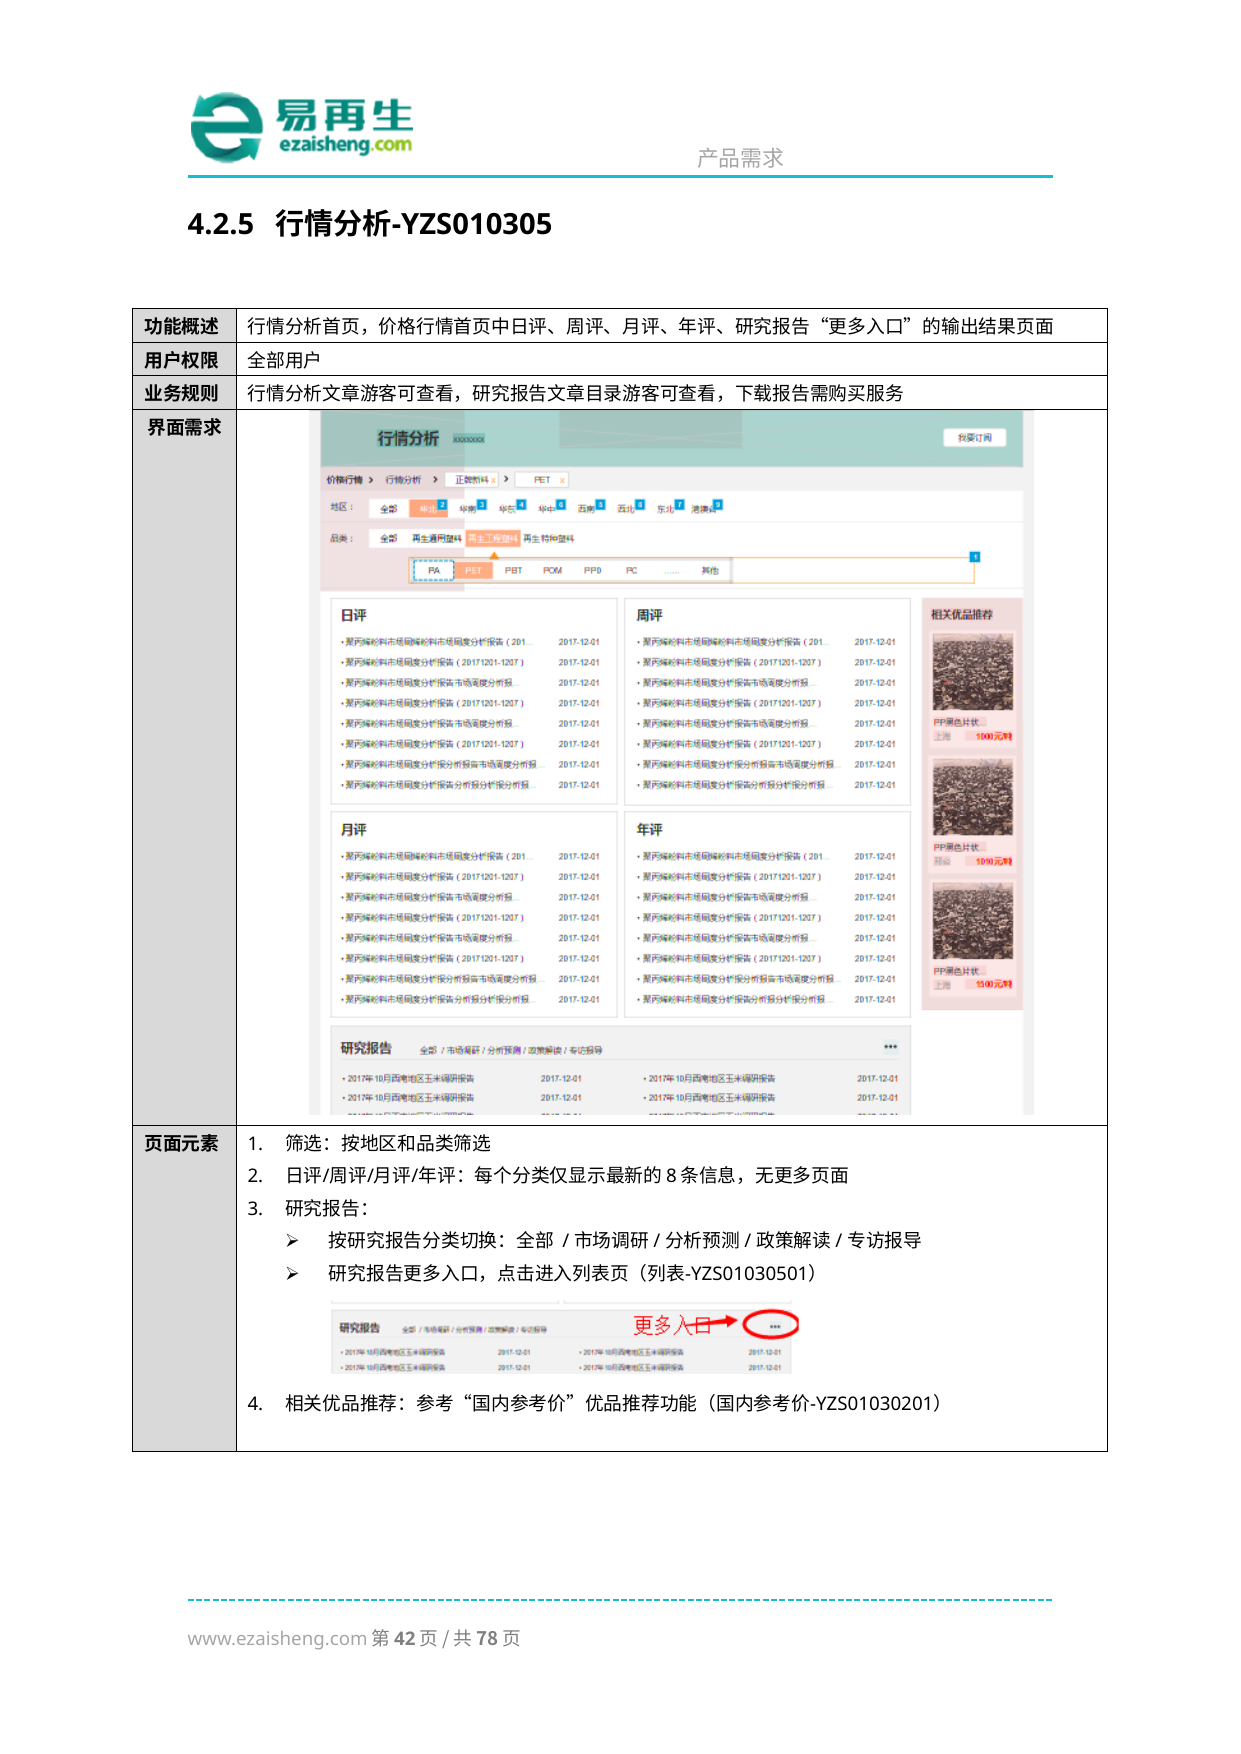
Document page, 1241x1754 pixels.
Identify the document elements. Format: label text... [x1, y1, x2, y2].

table_cell 全部用户 [237, 343, 1107, 375]
table_header 行情分析首页，价格行情首页中日评、周评、月评、年评、研究报告“更多入口”的输出结果页面 [237, 309, 1107, 342]
table_cell 筛选：按地区和品类筛选 日评/周评/月评/年评：每个分类仅显示最新的8条信息，无更多页面 研究报告： 按研究报告分类切换：全部 / 市场调研 / 分析预测 / 政策解读 / 专访报导 研究报告更多入口，点击进入列表页（列表-YZS01030501） 相关优品推荐：参考“国内参考价”优品推荐功能（国内参考价-YZS01030201） [237, 1126, 1107, 1451]
table_header 功能概述 [133, 309, 236, 342]
table_cell [237, 410, 1107, 1125]
table_cell 业务规则 [133, 376, 236, 409]
picture [328, 1300, 799, 1374]
table_cell 行情分析文章游客可查看，研究报告文章目录游客可查看，下载报告需购买服务 [237, 376, 1107, 409]
subtitle 行情分析-YZS010305 [187, 189, 1053, 254]
table_cell 界面需求 [133, 410, 236, 1125]
picture [187, 88, 418, 167]
picture [309, 410, 1035, 1115]
table_cell 页面元素 [133, 1126, 236, 1451]
table_cell 用户权限 [133, 343, 236, 375]
